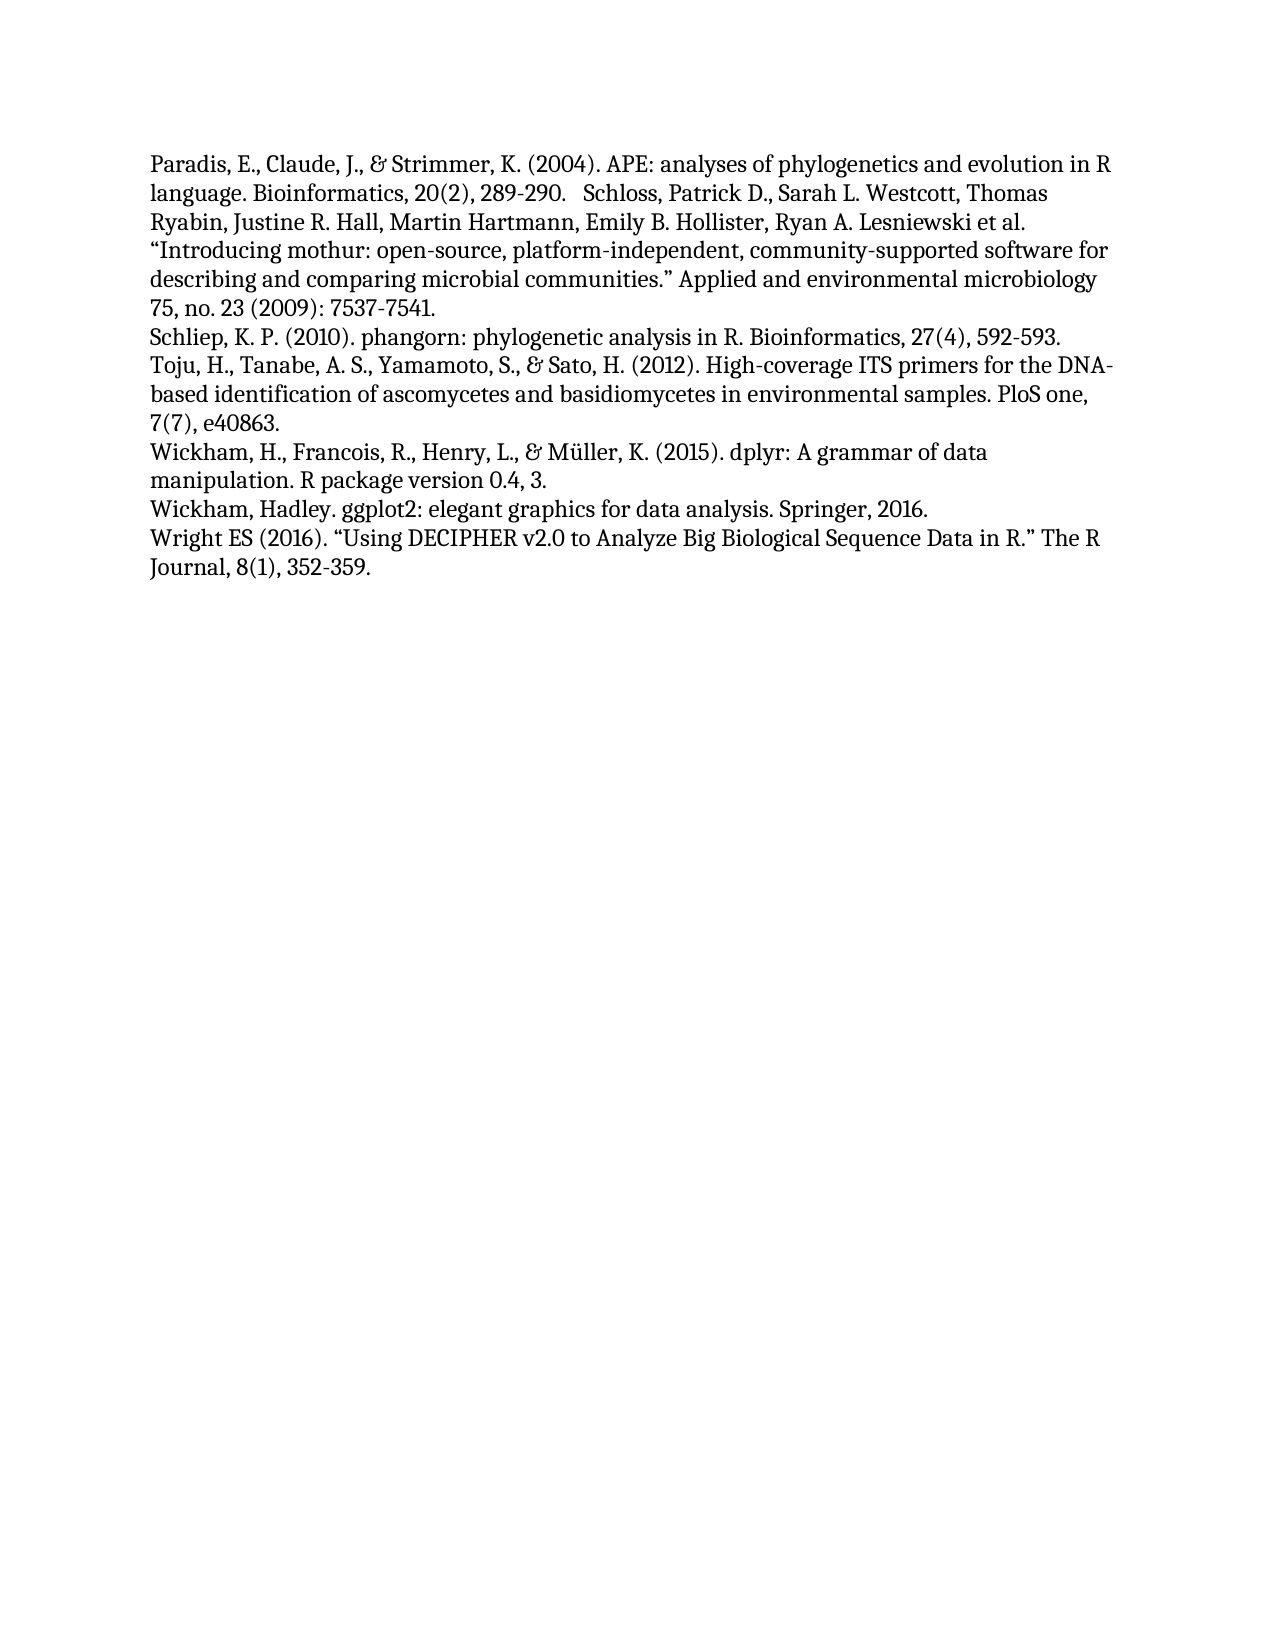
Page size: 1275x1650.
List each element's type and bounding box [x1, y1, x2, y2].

text [150, 150, 1125, 581]
